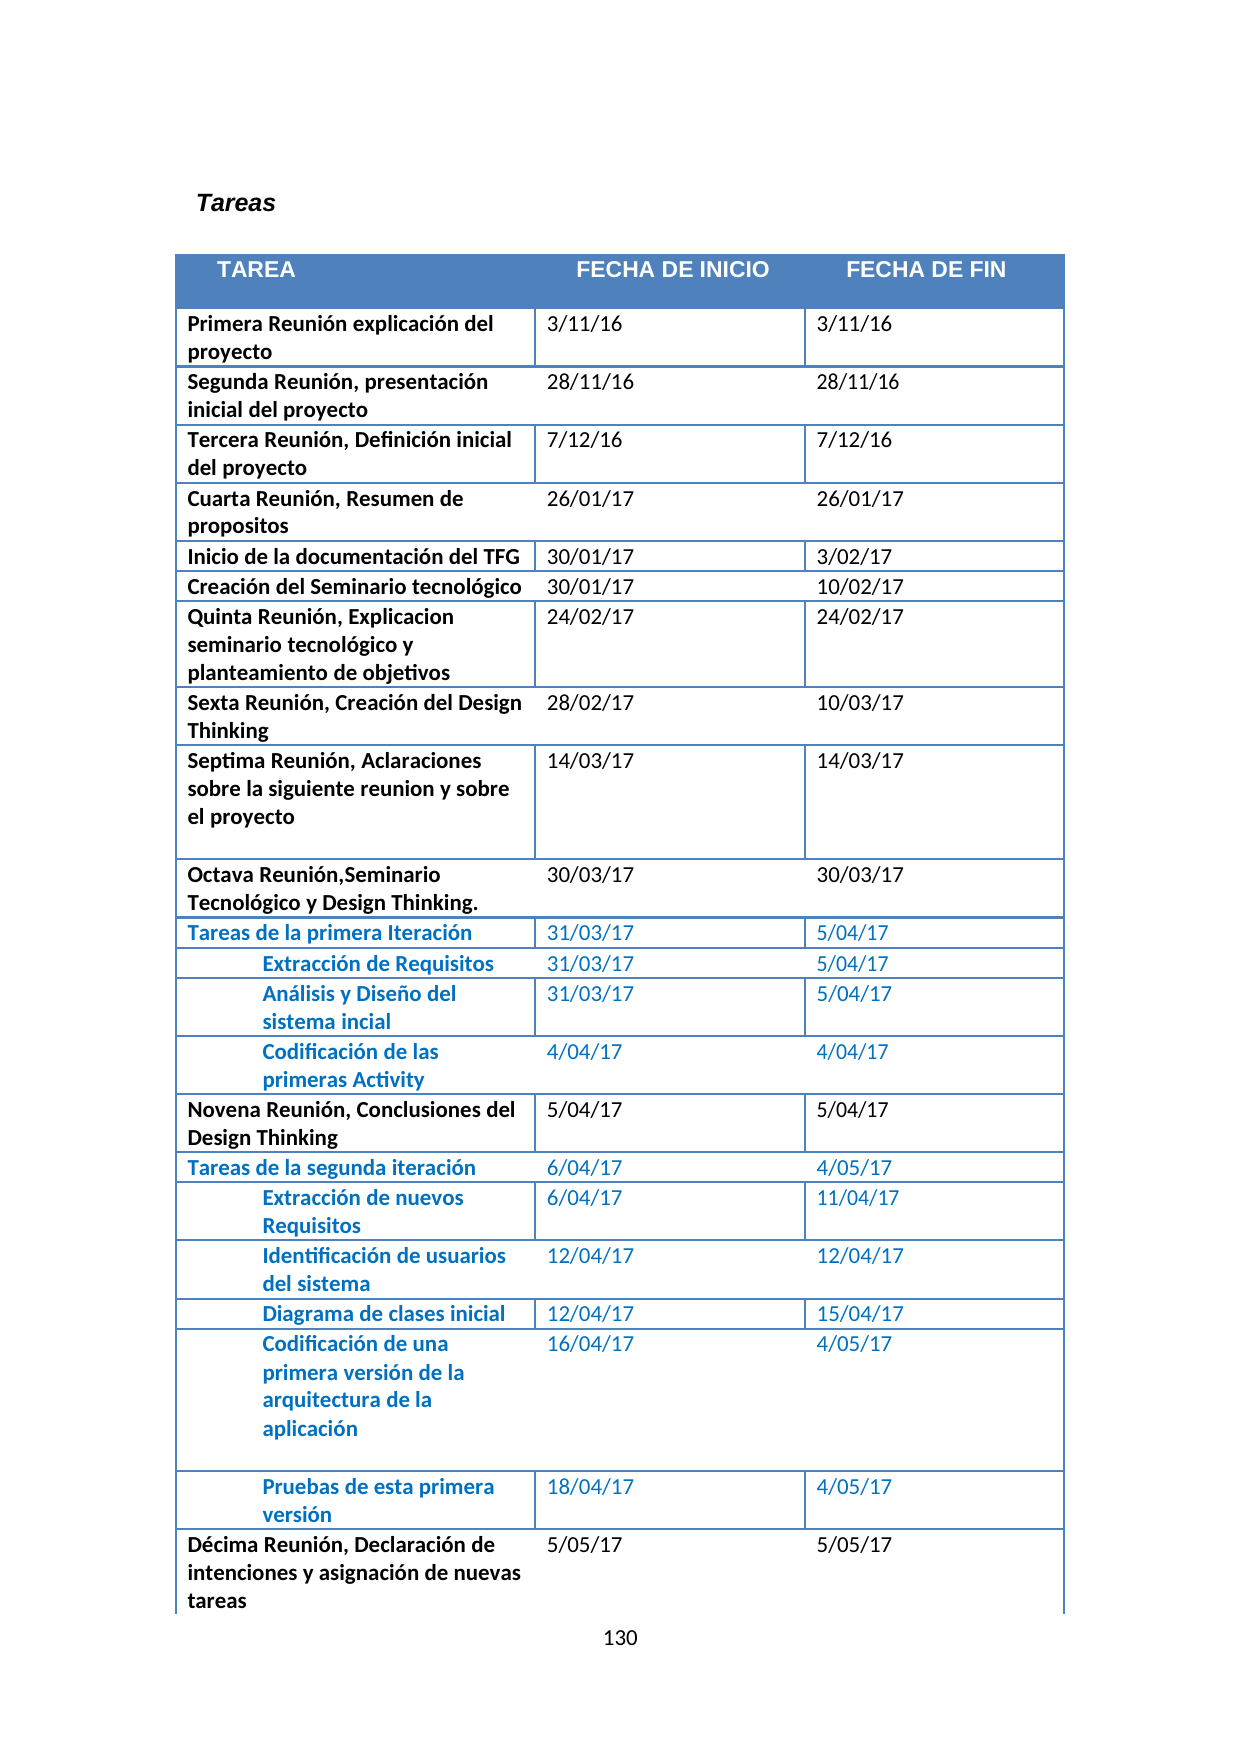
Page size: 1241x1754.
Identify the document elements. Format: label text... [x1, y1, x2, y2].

table_cell 6/04/17 [536, 1183, 804, 1239]
table_cell Codificación de una primera versión de la arquitectura de la aplicación [177, 1330, 535, 1470]
table_cell 10/03/17 [805, 688, 1063, 744]
table_cell 14/03/17 [536, 746, 804, 858]
table_cell 24/02/17 [806, 602, 1063, 686]
table_cell Análisis y Diseño del sistema incial [177, 979, 534, 1035]
table_cell Creación del Seminario tecnológico [177, 572, 535, 600]
table_cell 3/11/16 [806, 309, 1063, 365]
table_cell 12/04/17 [805, 1241, 1063, 1297]
table_cell 16/04/17 [535, 1330, 805, 1470]
table_cell Diagrama de clases inicial [177, 1300, 534, 1327]
table_cell 31/03/17 [536, 919, 804, 947]
table_cell 28/11/16 [805, 368, 1063, 423]
table_cell 30/03/17 [805, 860, 1063, 916]
table_cell 24/02/17 [536, 602, 804, 686]
table_cell 26/01/17 [805, 484, 1063, 540]
table_cell 18/04/17 [536, 1472, 804, 1528]
table_cell 5/04/17 [806, 979, 1063, 1035]
table_cell Segunda Reunión, presentación inicial del proyecto [177, 368, 535, 423]
table_cell 28/11/16 [535, 368, 805, 423]
table_cell Primera Reunión explicación del proyecto [177, 309, 534, 365]
table_cell 5/04/17 [536, 1095, 804, 1151]
table_cell 7/12/16 [806, 426, 1063, 482]
table_cell Tareas de la primera Iteración [177, 919, 534, 947]
table_cell Codificación de las primeras Activity [177, 1037, 535, 1093]
table_header FECHA DE FIN [805, 256, 1063, 307]
table_cell 6/04/17 [535, 1153, 805, 1181]
table_cell Inicio de la documentación del TFG [177, 542, 534, 570]
table_cell 7/12/16 [536, 426, 804, 482]
table_cell 4/05/17 [805, 1153, 1063, 1181]
table_cell 12/04/17 [535, 1241, 805, 1297]
table_cell Tercera Reunión, Definición inicial del proyecto [177, 426, 534, 482]
table_cell Identificación de usuarios del sistema [177, 1241, 535, 1297]
table_cell 28/02/17 [535, 688, 805, 744]
table_cell 4/05/17 [806, 1472, 1063, 1528]
table_cell Novena Reunión, Conclusiones del Design Thinking [177, 1095, 534, 1151]
table_cell 14/03/17 [806, 746, 1063, 858]
table_cell 31/03/17 [536, 979, 804, 1035]
table_header FECHA DE INICIO [535, 256, 805, 307]
table_cell 30/01/17 [536, 542, 804, 570]
table_cell Sexta Reunión, Creación del Design Thinking [177, 688, 535, 744]
table_cell Pruebas de esta primera versión [177, 1472, 534, 1528]
table_cell Septima Reunión, Aclaraciones sobre la siguiente reunion y sobre el proyecto [177, 746, 534, 858]
table_header TAREA [177, 256, 535, 307]
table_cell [177, 1530, 535, 1614]
table_cell 10/02/17 [805, 572, 1063, 600]
table_cell 4/05/17 [805, 1330, 1063, 1470]
table_cell 30/03/17 [535, 860, 805, 916]
table_cell 11/04/17 [806, 1183, 1063, 1239]
table_cell Extracción de nuevos Requisitos [177, 1183, 534, 1239]
table_cell 4/04/17 [805, 1037, 1063, 1093]
table_cell 3/11/16 [536, 309, 804, 365]
table_cell 26/01/17 [535, 484, 805, 540]
table_cell Octava Reunión,Seminario Tecnológico y Design Thinking. [177, 860, 535, 916]
table_cell Extracción de Requisitos [177, 949, 535, 977]
table_cell Cuarta Reunión, Resumen de propositos [177, 484, 535, 540]
table_cell 5/04/17 [806, 919, 1063, 947]
table_cell 31/03/17 [535, 949, 805, 977]
subtitle Tareas [196, 187, 1065, 216]
table_cell 30/01/17 [535, 572, 805, 600]
table_cell 3/02/17 [806, 542, 1063, 570]
table_cell 5/05/17 [805, 1530, 1063, 1614]
table_cell 15/04/17 [806, 1300, 1063, 1327]
table_cell 5/05/17 [535, 1530, 805, 1614]
table_cell 5/04/17 [806, 1095, 1063, 1151]
table_cell Tareas de la segunda iteración [177, 1153, 535, 1181]
table_cell Quinta Reunión, Explicacion seminario tecnológico y planteamiento de objetivos [177, 602, 534, 686]
table_cell 12/04/17 [536, 1300, 804, 1327]
table_cell 4/04/17 [535, 1037, 805, 1093]
table_cell 5/04/17 [805, 949, 1063, 977]
